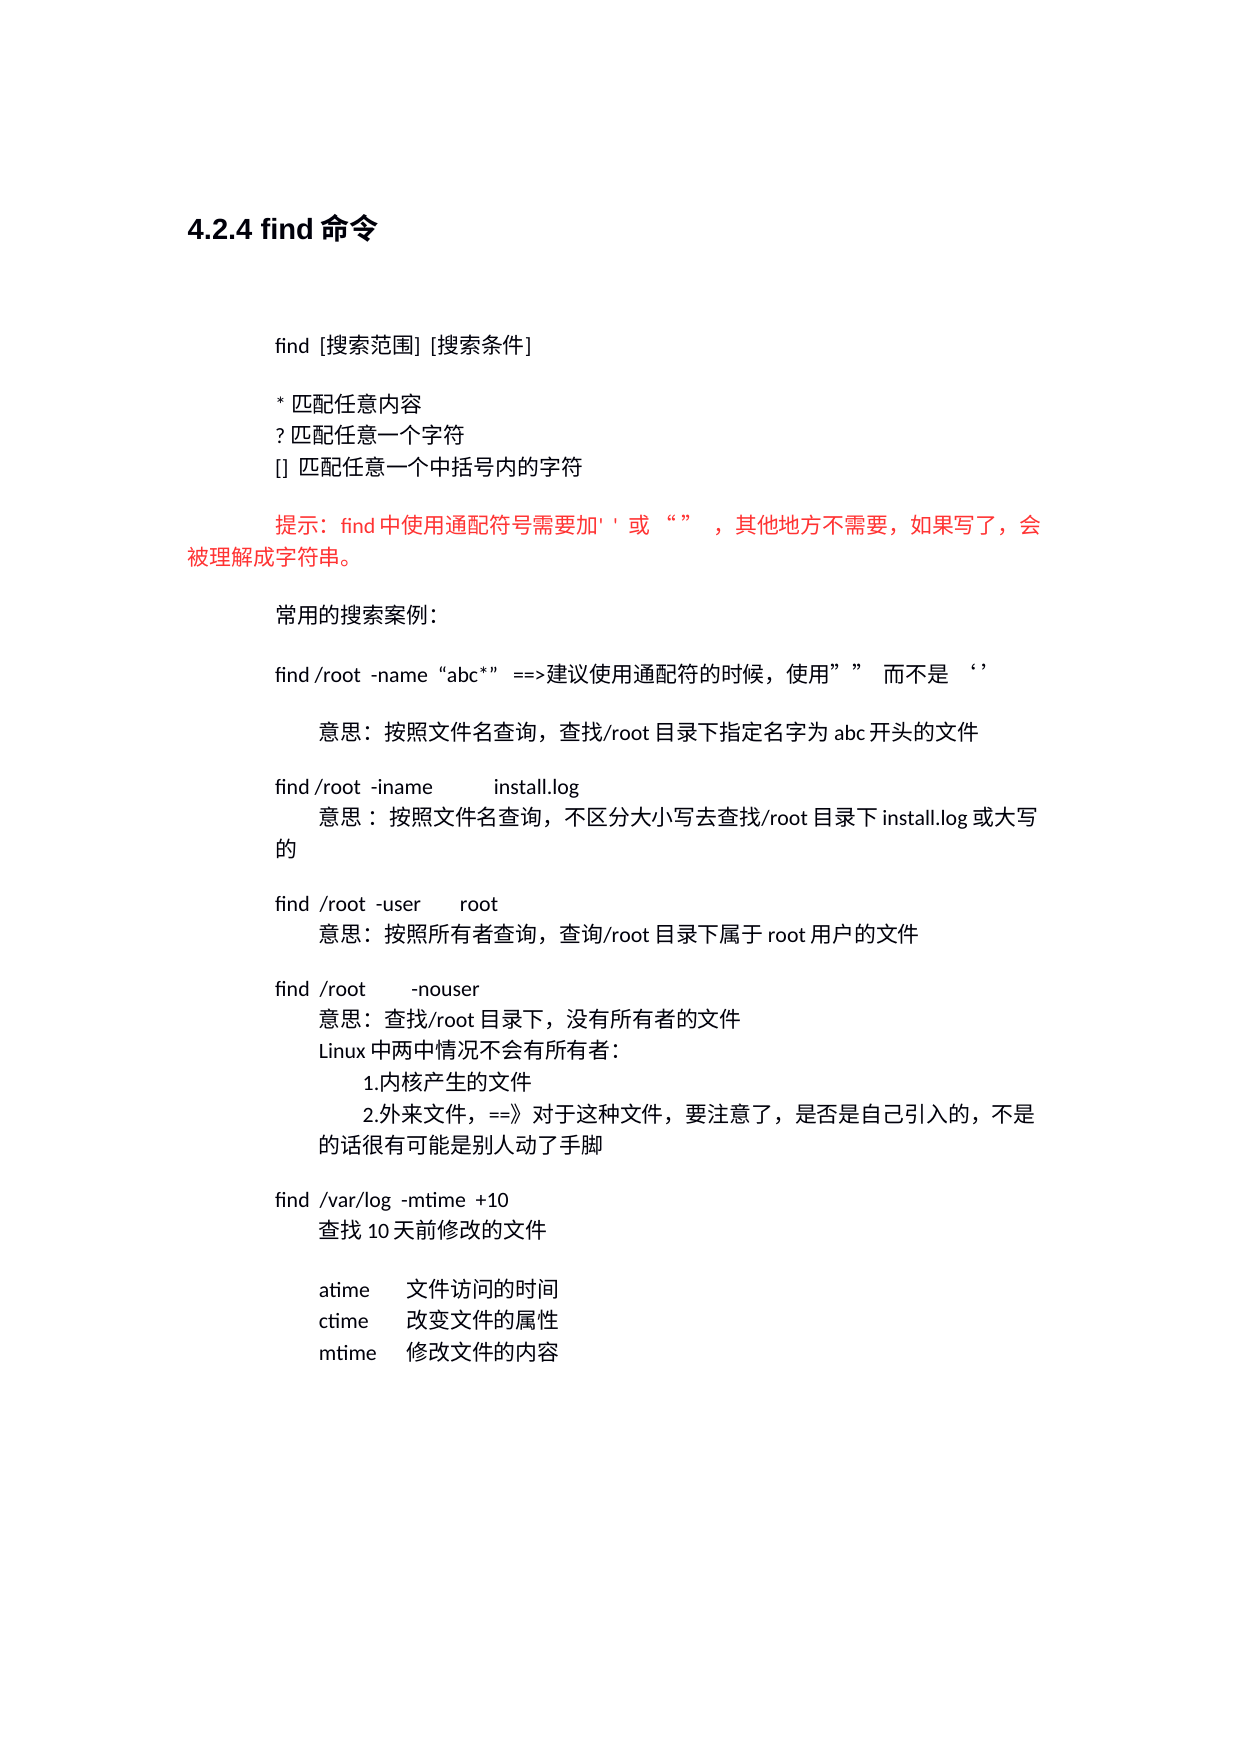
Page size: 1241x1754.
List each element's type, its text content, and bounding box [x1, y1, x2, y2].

text 4.2.4 find命令 [187, 206, 1053, 248]
list 意思 ：按照文件名查询，不区分大小写去查找/root目录下install.log 或大写的 [275, 800, 1053, 863]
list mtime 修改文件的内容 [275, 1335, 1053, 1367]
list Linux中两中情况不会有所有者： [275, 1033, 1053, 1065]
list 意思：按照所有者查询，查询/root目录下属于root用户的文件 [275, 917, 1053, 948]
list 查找10天前修改的文件 [275, 1213, 1053, 1245]
list find /root -nouser [231, 975, 1053, 1002]
list find /root -user root [231, 890, 1053, 917]
list find [搜索范围] [搜索条件] [231, 328, 1053, 360]
list find /var/log -mtime +10 [231, 1187, 1053, 1213]
list 提示：find中使用通配符号需要加' ' 或 “ ” ，其他地方不需要，如果写了，会被理解成字符串。 [187, 508, 1053, 572]
list atime 文件访问的时间 [275, 1272, 1053, 1303]
list 意思：查找/root目录下，没有所有者的文件 [275, 1002, 1053, 1033]
list ctime 改变文件的属性 [275, 1303, 1053, 1335]
list 外来文件，==》对于这种文件，要注意了，是否是自己引入的，不是的话很有可能是别人动了手脚 [319, 1097, 1053, 1160]
list ? 匹配任意一个字符 [231, 418, 1053, 450]
list [] 匹配任意一个中括号内的字符 [231, 450, 1053, 482]
list 内核产生的文件 [319, 1065, 1053, 1097]
list * 匹配任意内容 [231, 387, 1053, 418]
list find /root -name “abc*” ==>建议使用通配符的时候，使用”” 而不是 ‘ ’ [231, 657, 1053, 688]
list 常用的搜索案例： [187, 598, 1053, 630]
list find /root -iname install.log [231, 773, 1053, 800]
list 意思：按照文件名查询，查找/root目录下指定名字为 abc开头的文件 [275, 715, 1053, 747]
